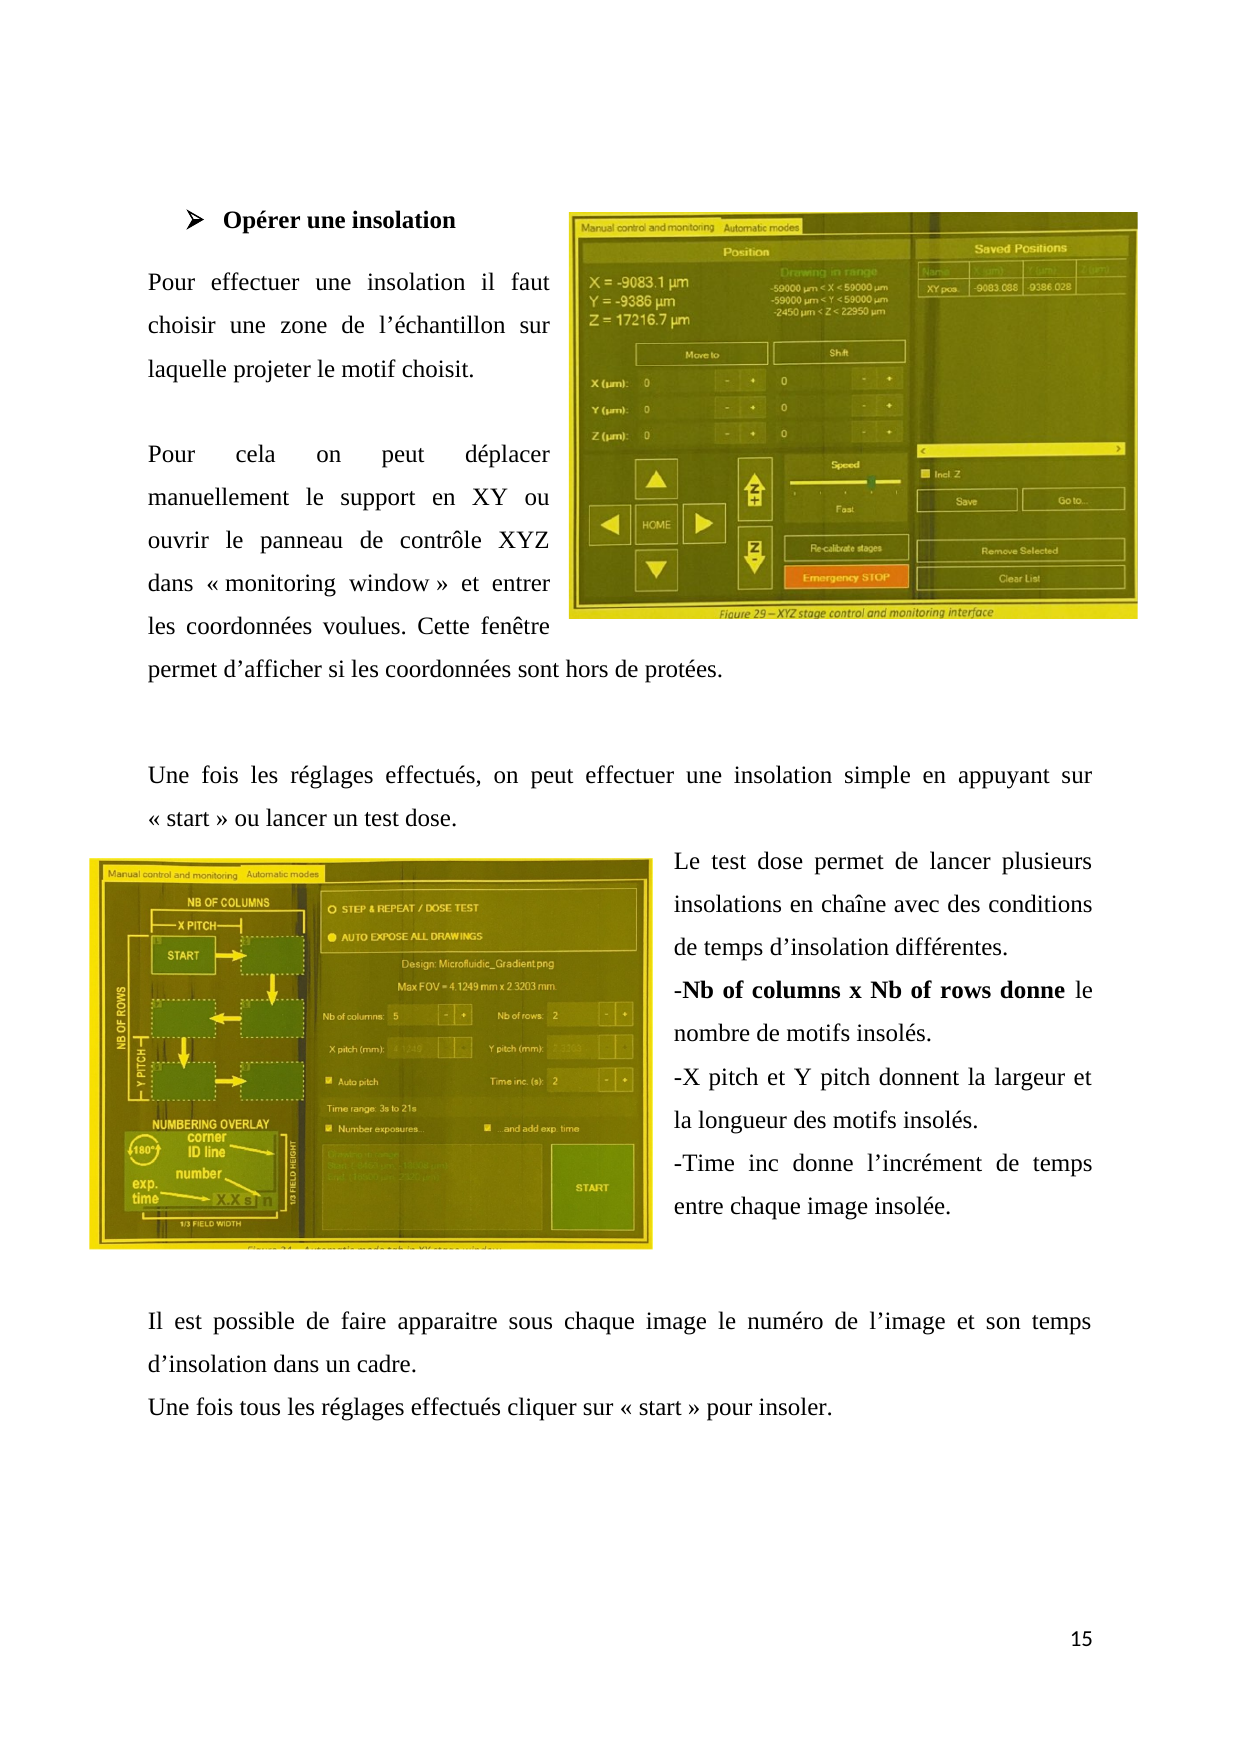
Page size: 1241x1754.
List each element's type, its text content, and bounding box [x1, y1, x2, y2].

text -Nb of columns x Nb of rows donne le nombre de motifs insolés. [655, 975, 1093, 1047]
text Pour cela on peut déplacer manuellement le support en XY ou ouvrir le panneau de contrôle XYZ dans « monitoring window » et entrer les coordonnées voulues. Cette fenêtre permet d’afficher si les coordonnées sont hors de protées. [148, 439, 1093, 683]
text Une fois les réglages effectués, on peut effectuer une insolation simple en appuyant sur « start » ou lancer un test dose. [148, 760, 1093, 832]
text Le test dose permet de lancer plusieurs insolations en chaîne avec des conditions de temps d’insolation différentes. [148, 846, 1093, 961]
text -X pitch et Y pitch donnent la largeur et la longueur des motifs insolés. [655, 1062, 1093, 1133]
text -Time inc donne l’incrément de temps entre chaque image insolée. [655, 1148, 1093, 1220]
text Pour effectuer une insolation il faut choisir une zone de l’échantillon sur laquelle projeter le motif choisit. [148, 267, 568, 382]
text Une fois tous les réglages effectués cliquer sur « start » pour insoler. [148, 1392, 1093, 1421]
list Opérer une insolation [185, 205, 1093, 234]
picture [89, 858, 655, 1254]
text Il est possible de faire apparaitre sous chaque image le numéro de l’image et son temps d’insolation dans un cadre. [148, 1306, 1093, 1378]
picture [568, 212, 1138, 619]
